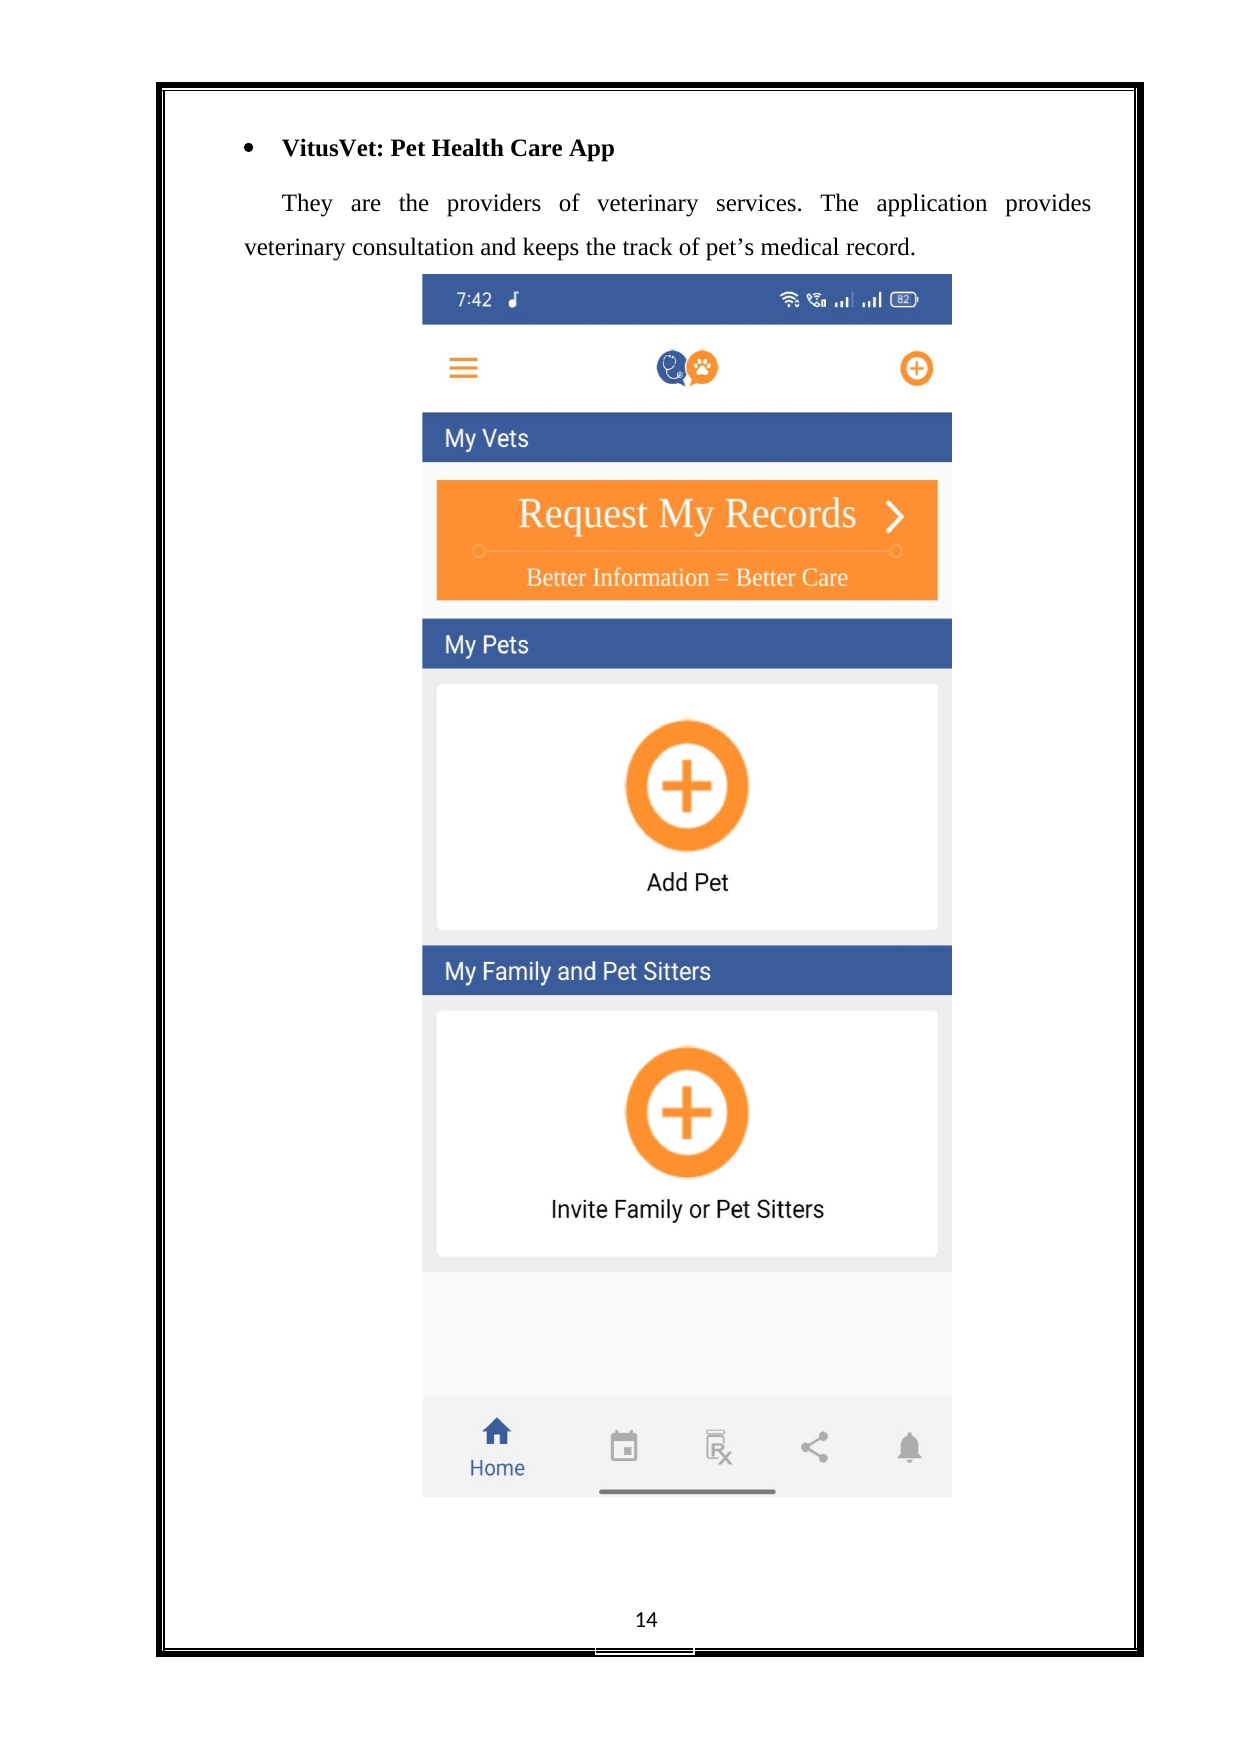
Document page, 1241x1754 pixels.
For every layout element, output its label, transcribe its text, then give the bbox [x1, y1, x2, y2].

text They are the providers of veterinary services. The application provides veterinary consultation and keeps the track of pet’s medical record. [244, 188, 1093, 260]
picture [422, 274, 952, 1497]
list VitusVet: Pet Health Care App [244, 133, 1093, 162]
